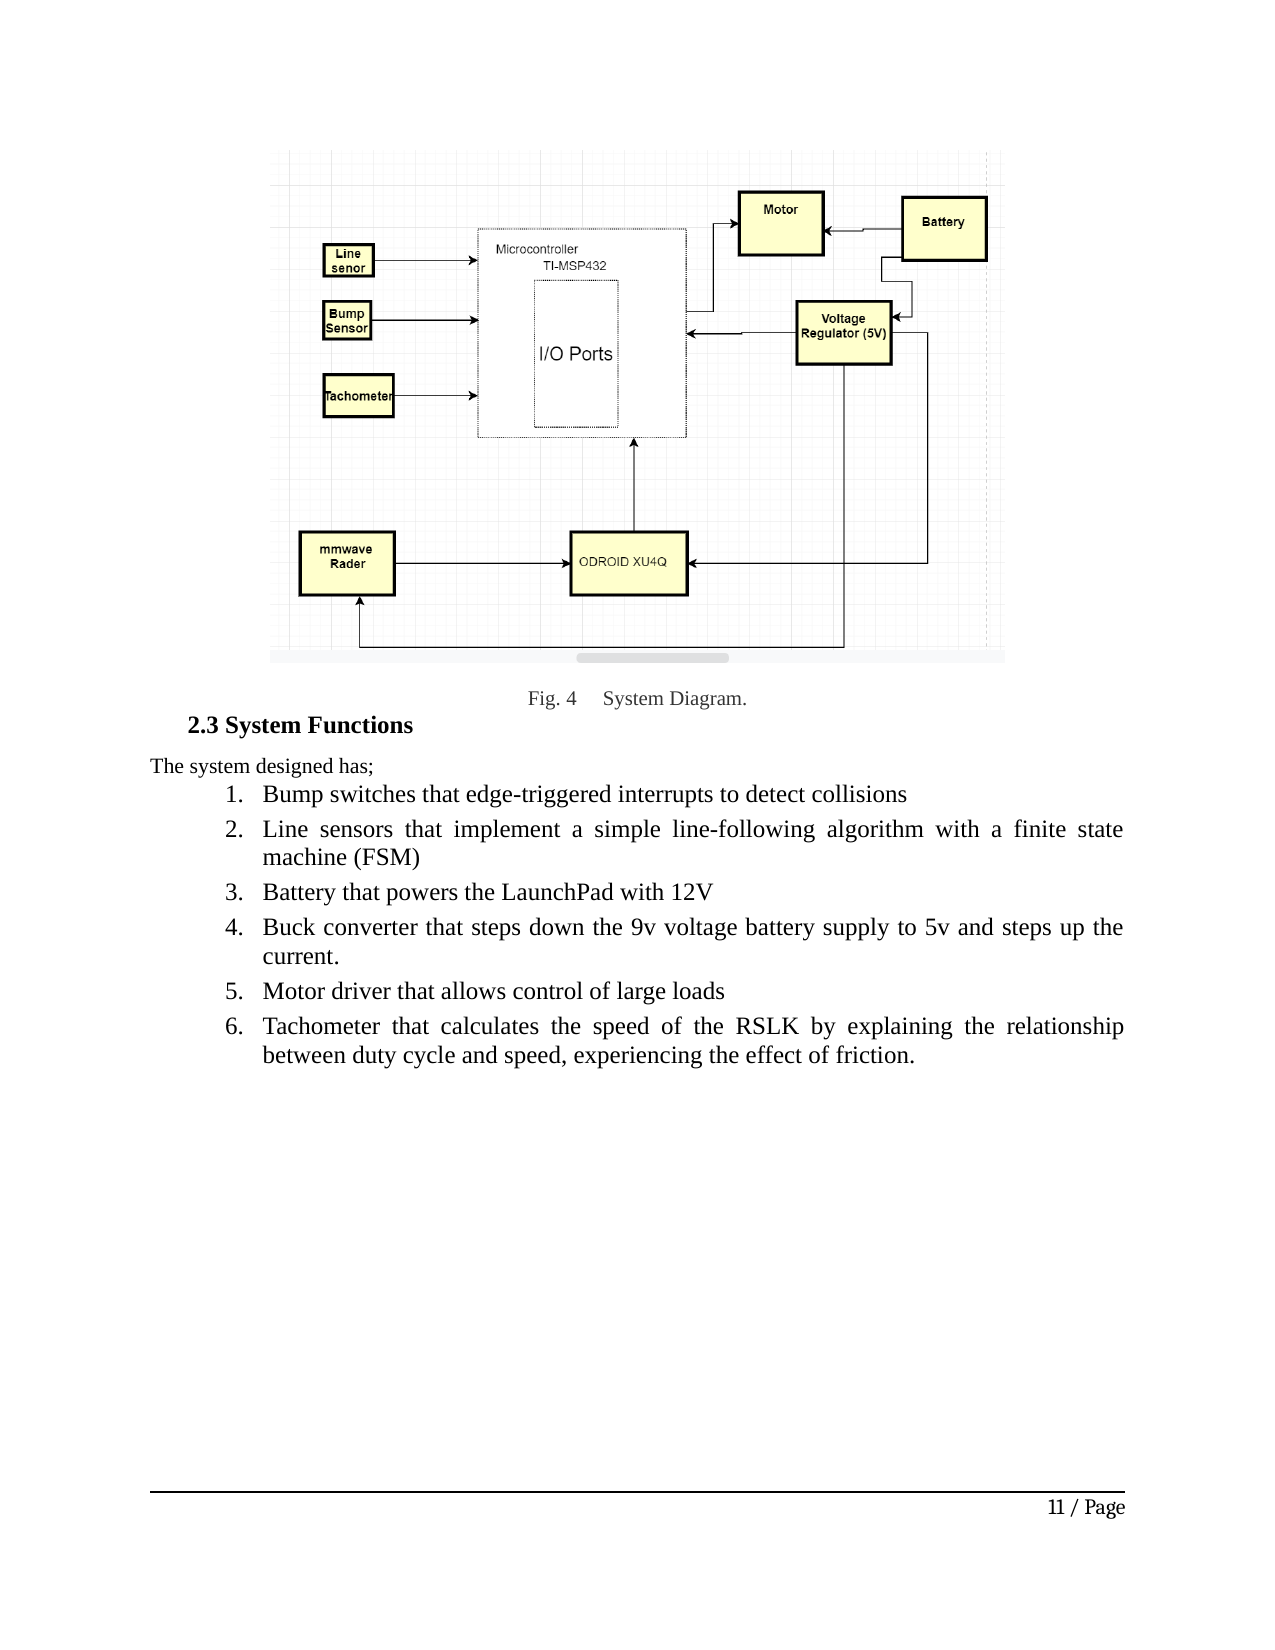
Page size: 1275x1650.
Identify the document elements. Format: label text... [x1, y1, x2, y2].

list Motor driver that allows control of large loads [225, 976, 1125, 1005]
subtitle System Functions [187, 710, 1125, 739]
picture [270, 150, 1005, 663]
list Buck converter that steps down the 9v voltage battery supply to 5v and steps up the current. [225, 912, 1125, 970]
list Line sensors that implement a simple line-following algorithm with a finite state machine (FSM) [225, 814, 1125, 871]
text Fig. 4 System Diagram. [150, 686, 1125, 710]
text The system designed has; [150, 753, 1125, 779]
list Bump switches that edge-triggered interrupts to detect collisions [225, 779, 1125, 807]
list Tachometer that calculates the speed of the RSLK by explaining the relationship between duty cycle and speed, experiencing the effect of friction. [225, 1011, 1125, 1069]
list Battery that powers the LaunchPad with 12V [225, 877, 1125, 906]
